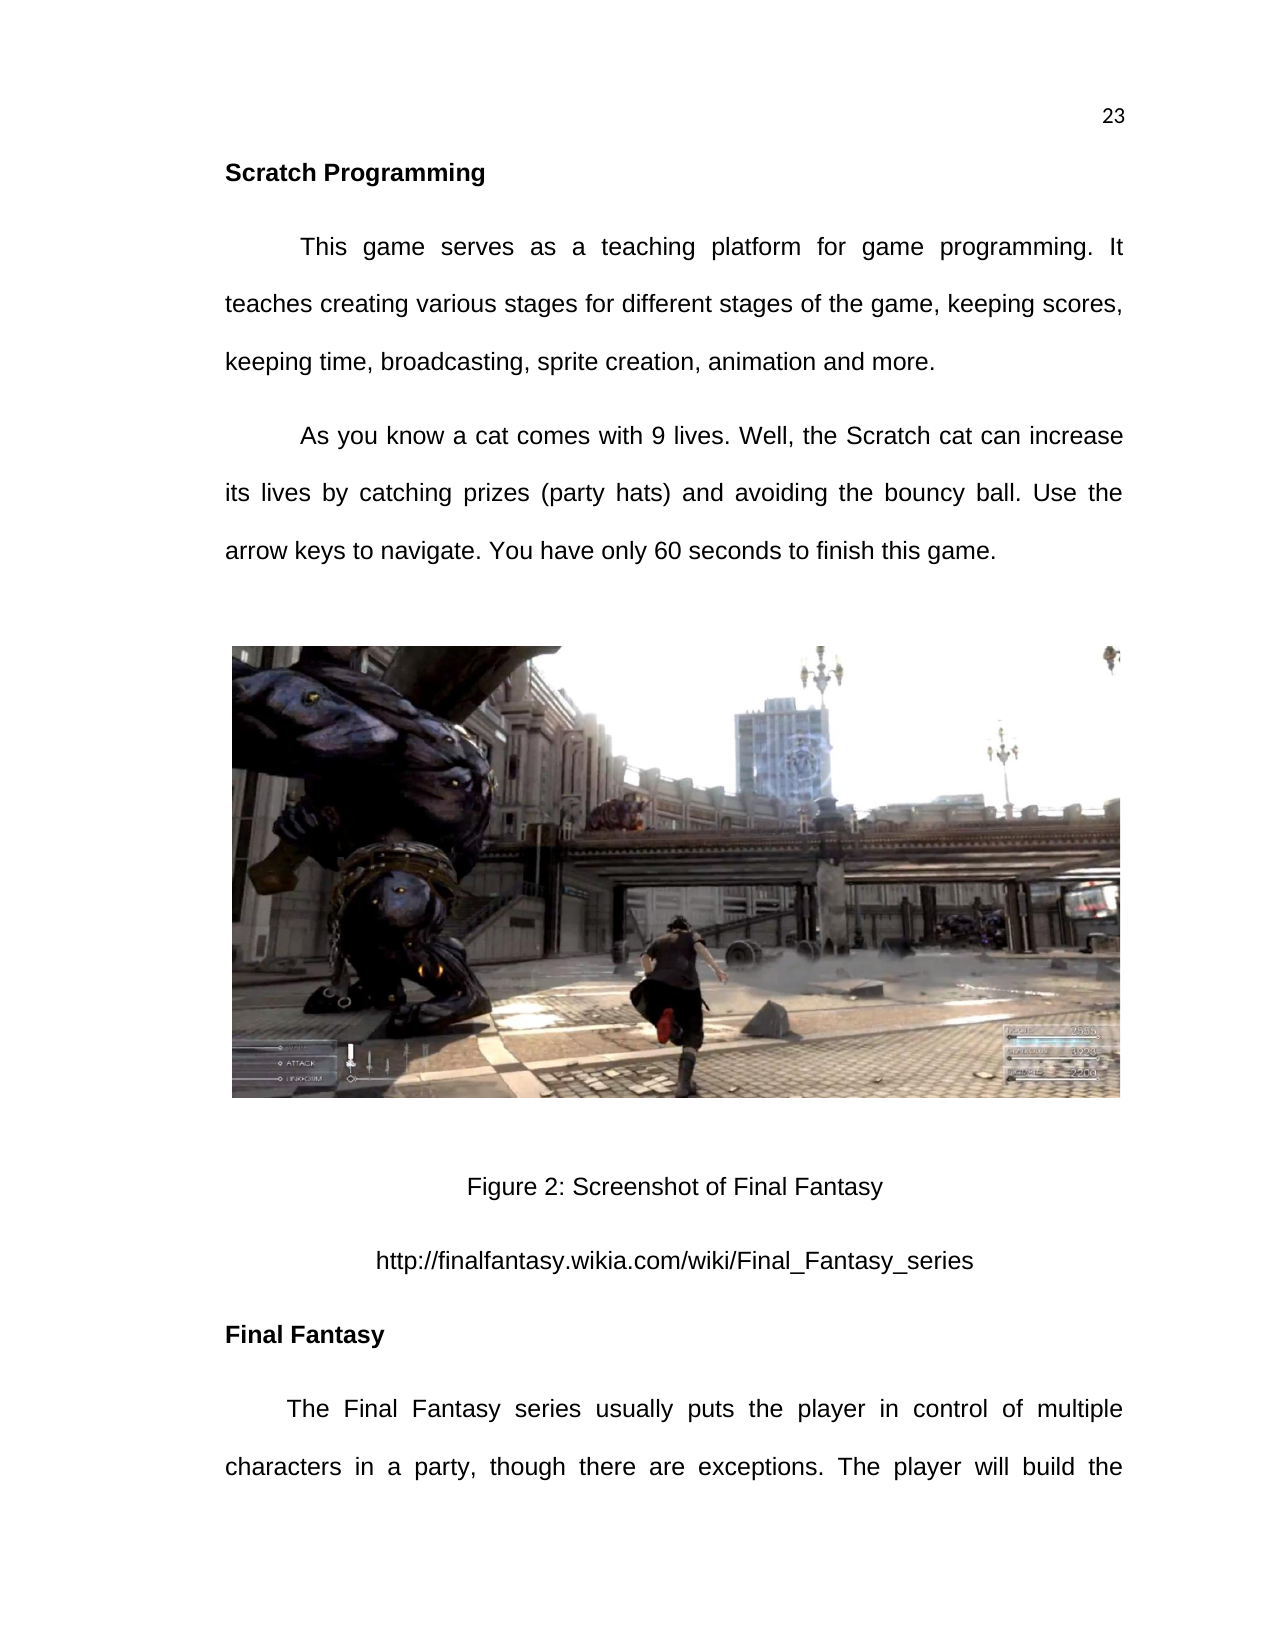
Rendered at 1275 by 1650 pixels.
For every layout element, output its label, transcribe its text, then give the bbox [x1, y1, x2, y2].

text This game serves as a teaching platform for game programming. It teaches creating various stages for different stages of the game, keeping scores, keeping time, broadcasting, sprite creation, animation and more. [225, 232, 1125, 376]
picture [232, 646, 1121, 684]
text Scratch Programming [225, 158, 1125, 186]
text Figure 2: Screenshot of Final Fantasy [225, 684, 1125, 1201]
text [225, 1394, 1125, 1481]
text As you know a cat comes with 9 lives. Well, the Scratch cat can increase its lives by catching prizes (party hats) and avoiding the bouncy ball. Use the arrow keys to navigate. You have only 60 seconds to finish this game. [225, 421, 1125, 565]
text http://finalfantasy.wikia.com/wiki/Final_Fantasy_series [225, 1246, 1125, 1275]
text Final Fantasy [225, 1320, 1125, 1349]
